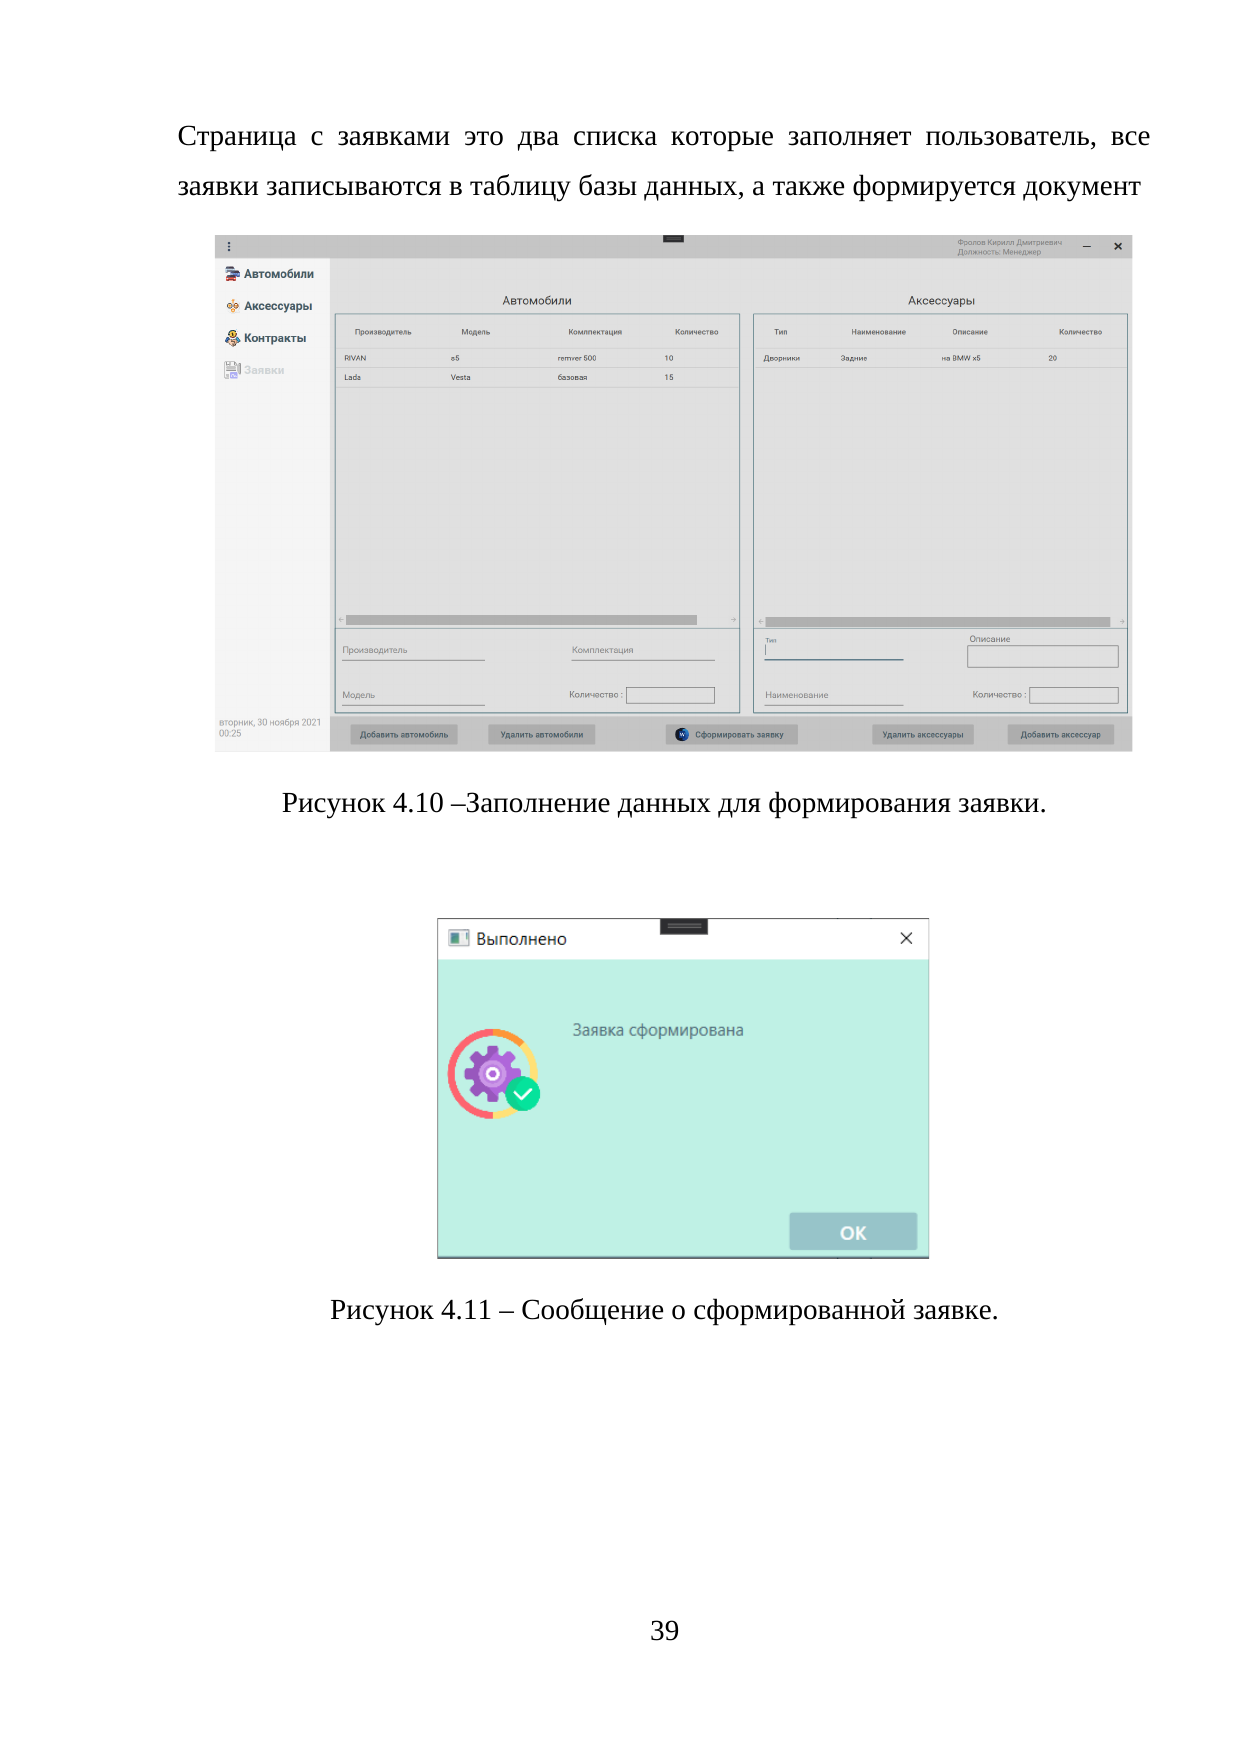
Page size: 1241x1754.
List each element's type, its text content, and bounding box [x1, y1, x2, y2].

text Рисунок 4.10 –Заполнение данных для формирования заявки. [177, 785, 1152, 818]
text Рисунок 4.11 – Сообщение о сформированной заявке. [177, 1292, 1152, 1326]
picture [437, 918, 930, 1259]
picture [214, 235, 1133, 752]
text Страница с заявками это два списка которые заполняет пользователь, все заявки записываются в таблицу базы данных, а также формируется документ [177, 118, 1152, 202]
